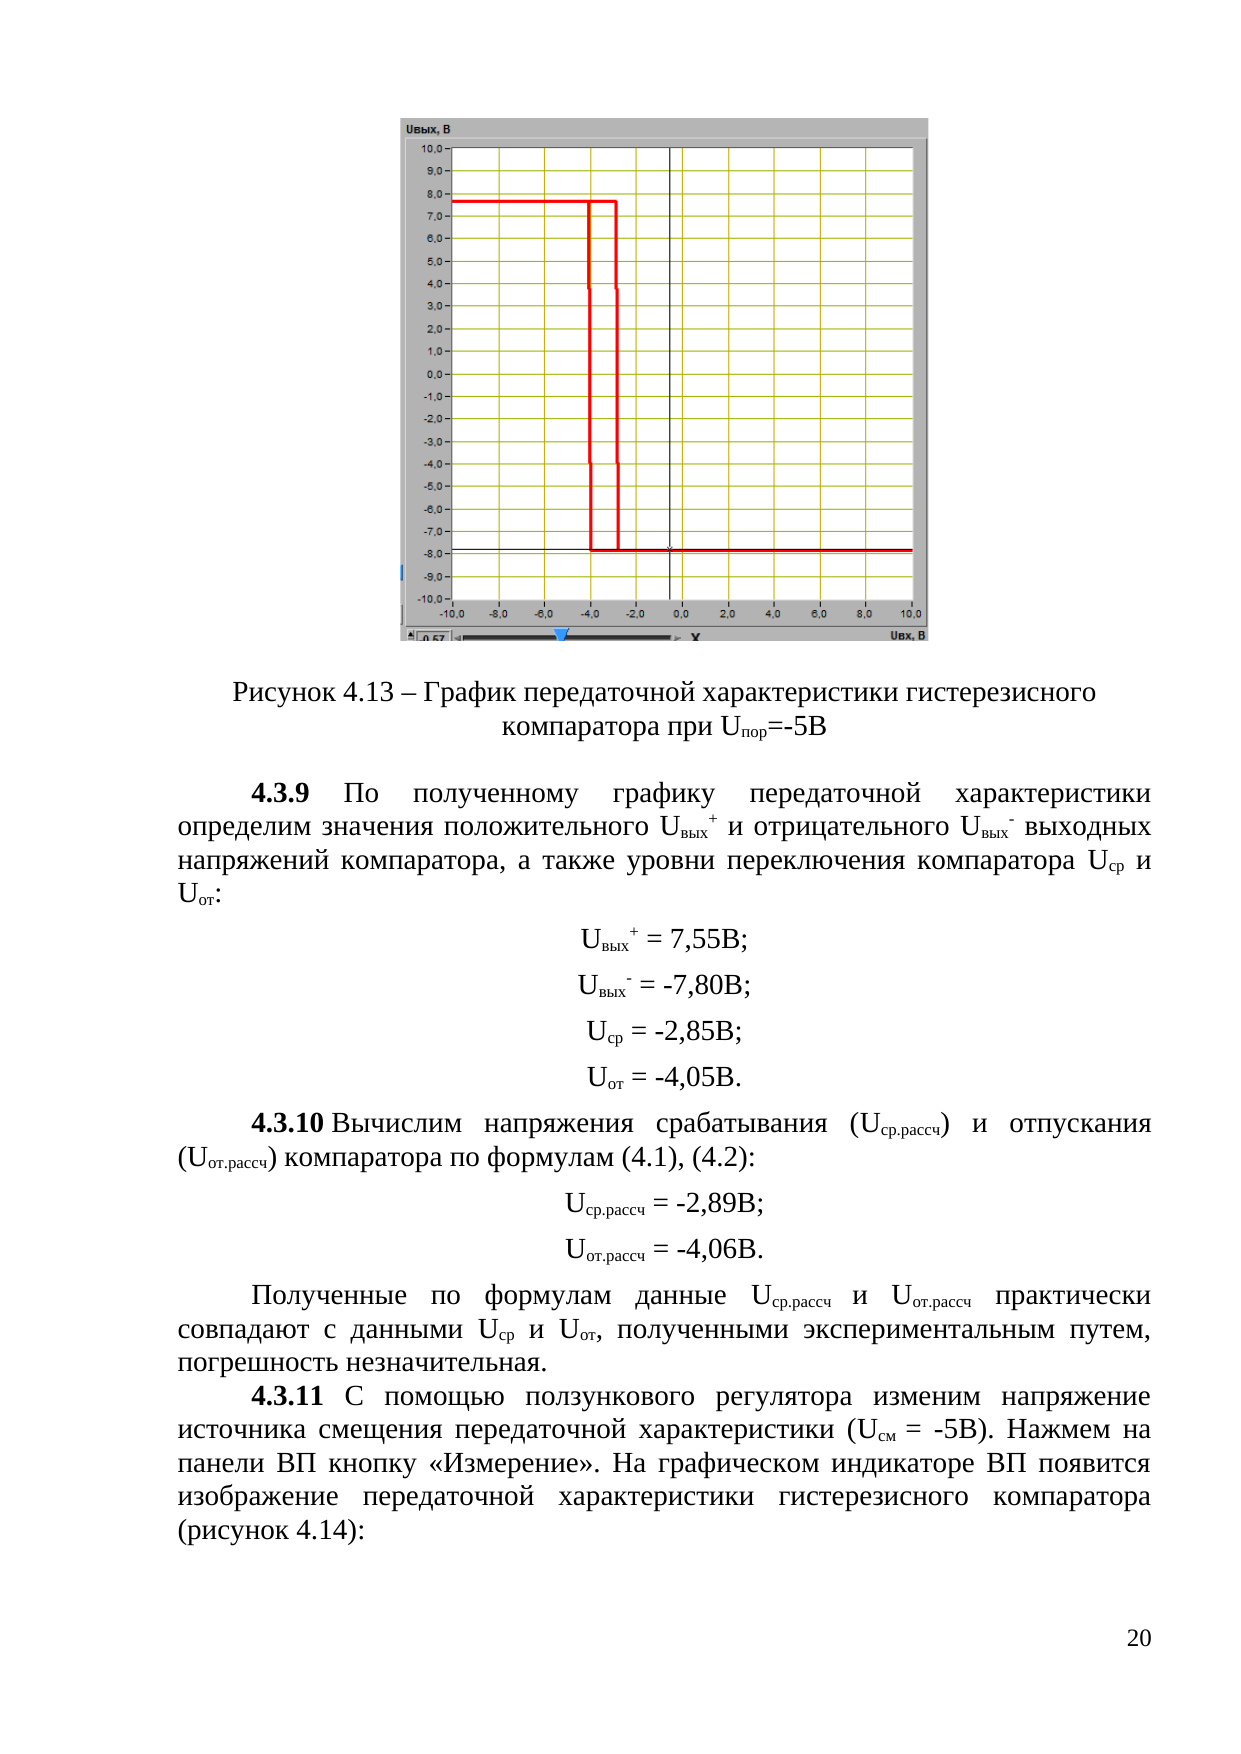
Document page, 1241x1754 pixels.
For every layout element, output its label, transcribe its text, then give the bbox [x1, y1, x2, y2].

text 4.3.11 С помощью ползункового регулятора изменим напряжение источника смещения передаточной характеристики (Uсм = -5В). Нажмем на панели ВП кнопку «Измерение». На графическом индикаторе ВП появится изображение передаточной характеристики гистерезисного компаратора (рисунок 4.14): [177, 1378, 1152, 1546]
text Uвых- = -7,80В; [177, 967, 1152, 1001]
text 4.3.9 По полученному графику передаточной характеристики определим значения положительного Uвых+ и отрицательного Uвых- выходных напряжений компаратора, а также уровни переключения компаратора Uср и Uот: [177, 775, 1152, 909]
text Uвых+ = 7,55В; [177, 921, 1152, 955]
text Uср.рассч = -2,89В; [177, 1185, 1152, 1219]
text Рисунок 4.13 – График передаточной характеристики гистерезисного компаратора при Uпор=-5В [177, 674, 1152, 741]
text Полученные по формулам данные Uср.рассч и Uот.рассч практически совпадают с данными Uср и Uот, полученными экспериментальным путем, погрешность незначительная. [177, 1277, 1152, 1378]
text Uср = -2,85В; [177, 1013, 1152, 1047]
text 4.3.10 Вычислим напряжения срабатывания (Uср.рассч) и отпускания (Uот.рассч) компаратора по формулам (4.1), (4.2): [177, 1106, 1152, 1173]
text Uот.рассч = -4,06В. [177, 1231, 1152, 1265]
picture [400, 118, 929, 641]
text Uот = -4,05В. [177, 1059, 1152, 1093]
